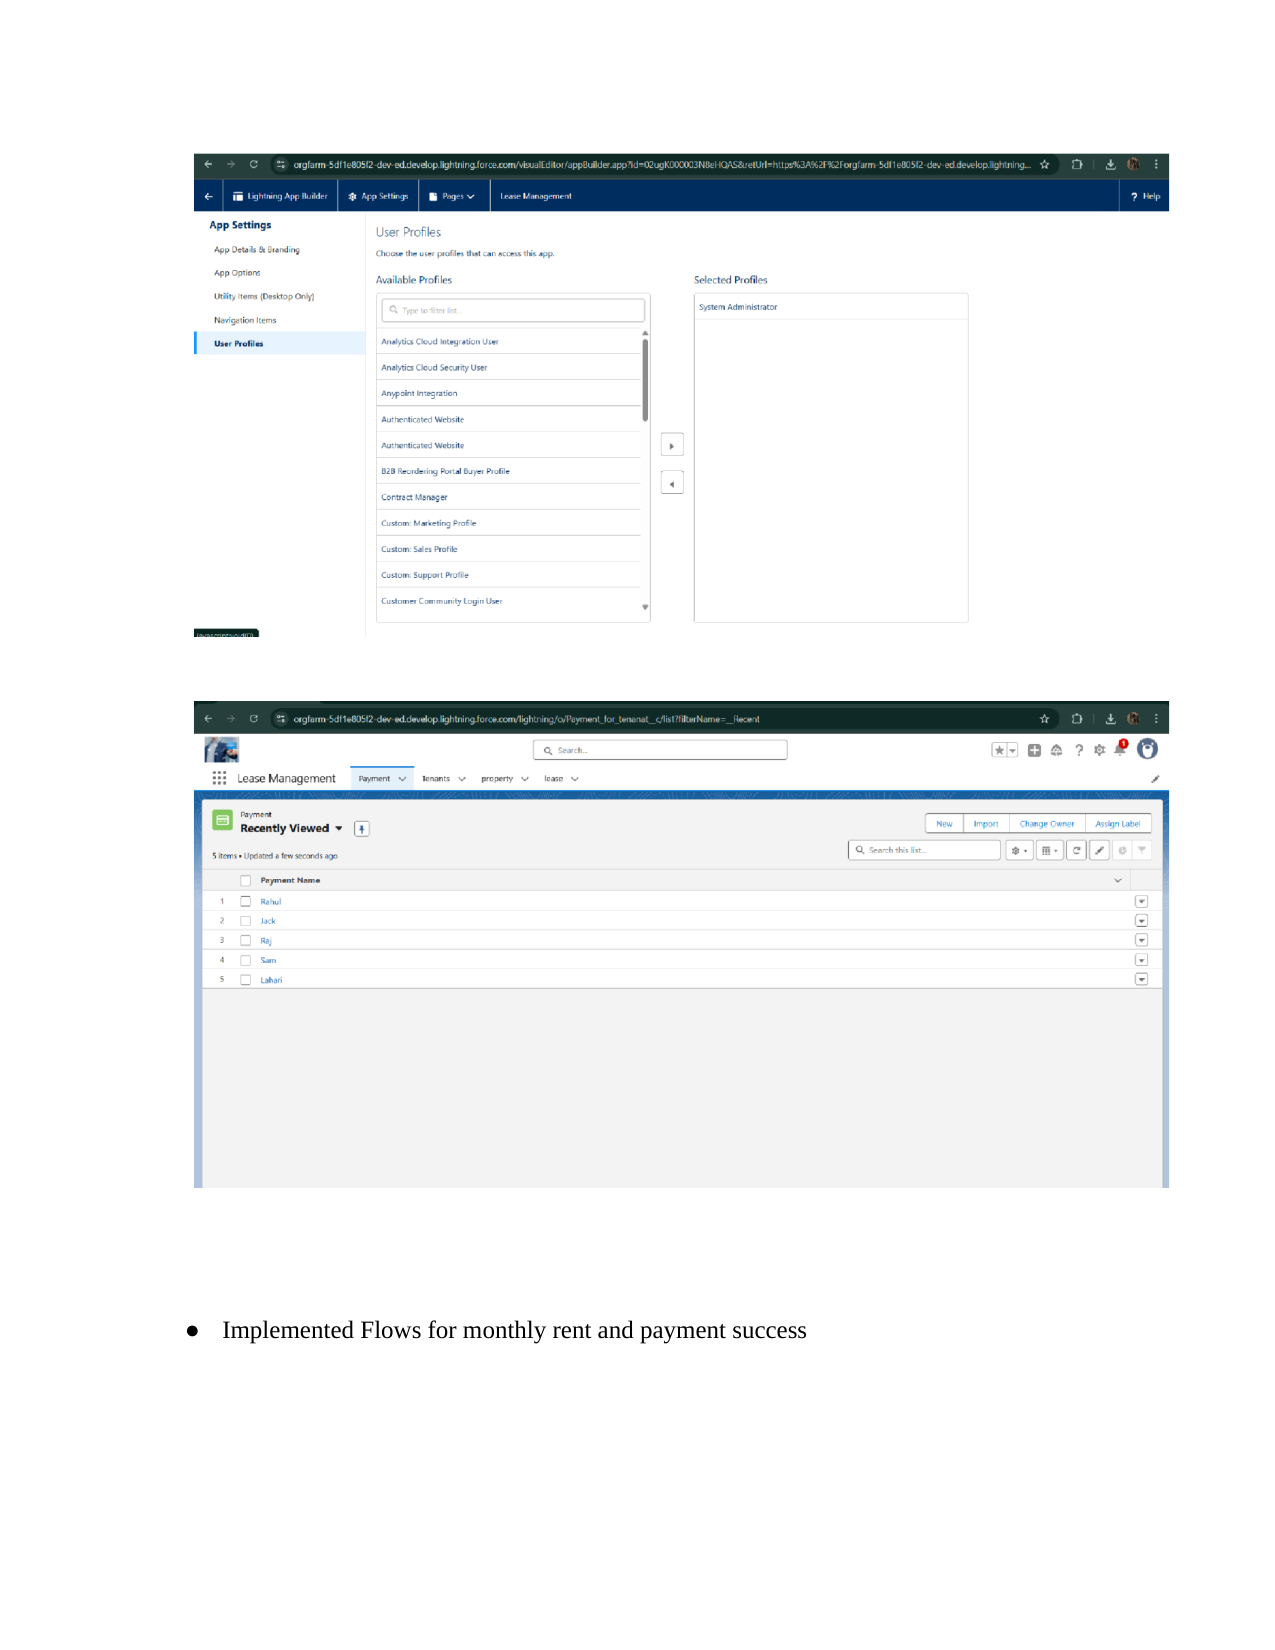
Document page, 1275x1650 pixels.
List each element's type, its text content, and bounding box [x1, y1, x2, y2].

picture [193, 153, 1170, 637]
picture [193, 701, 1170, 1188]
list Implemented Flows for monthly rent and payment success [184, 1315, 1168, 1344]
